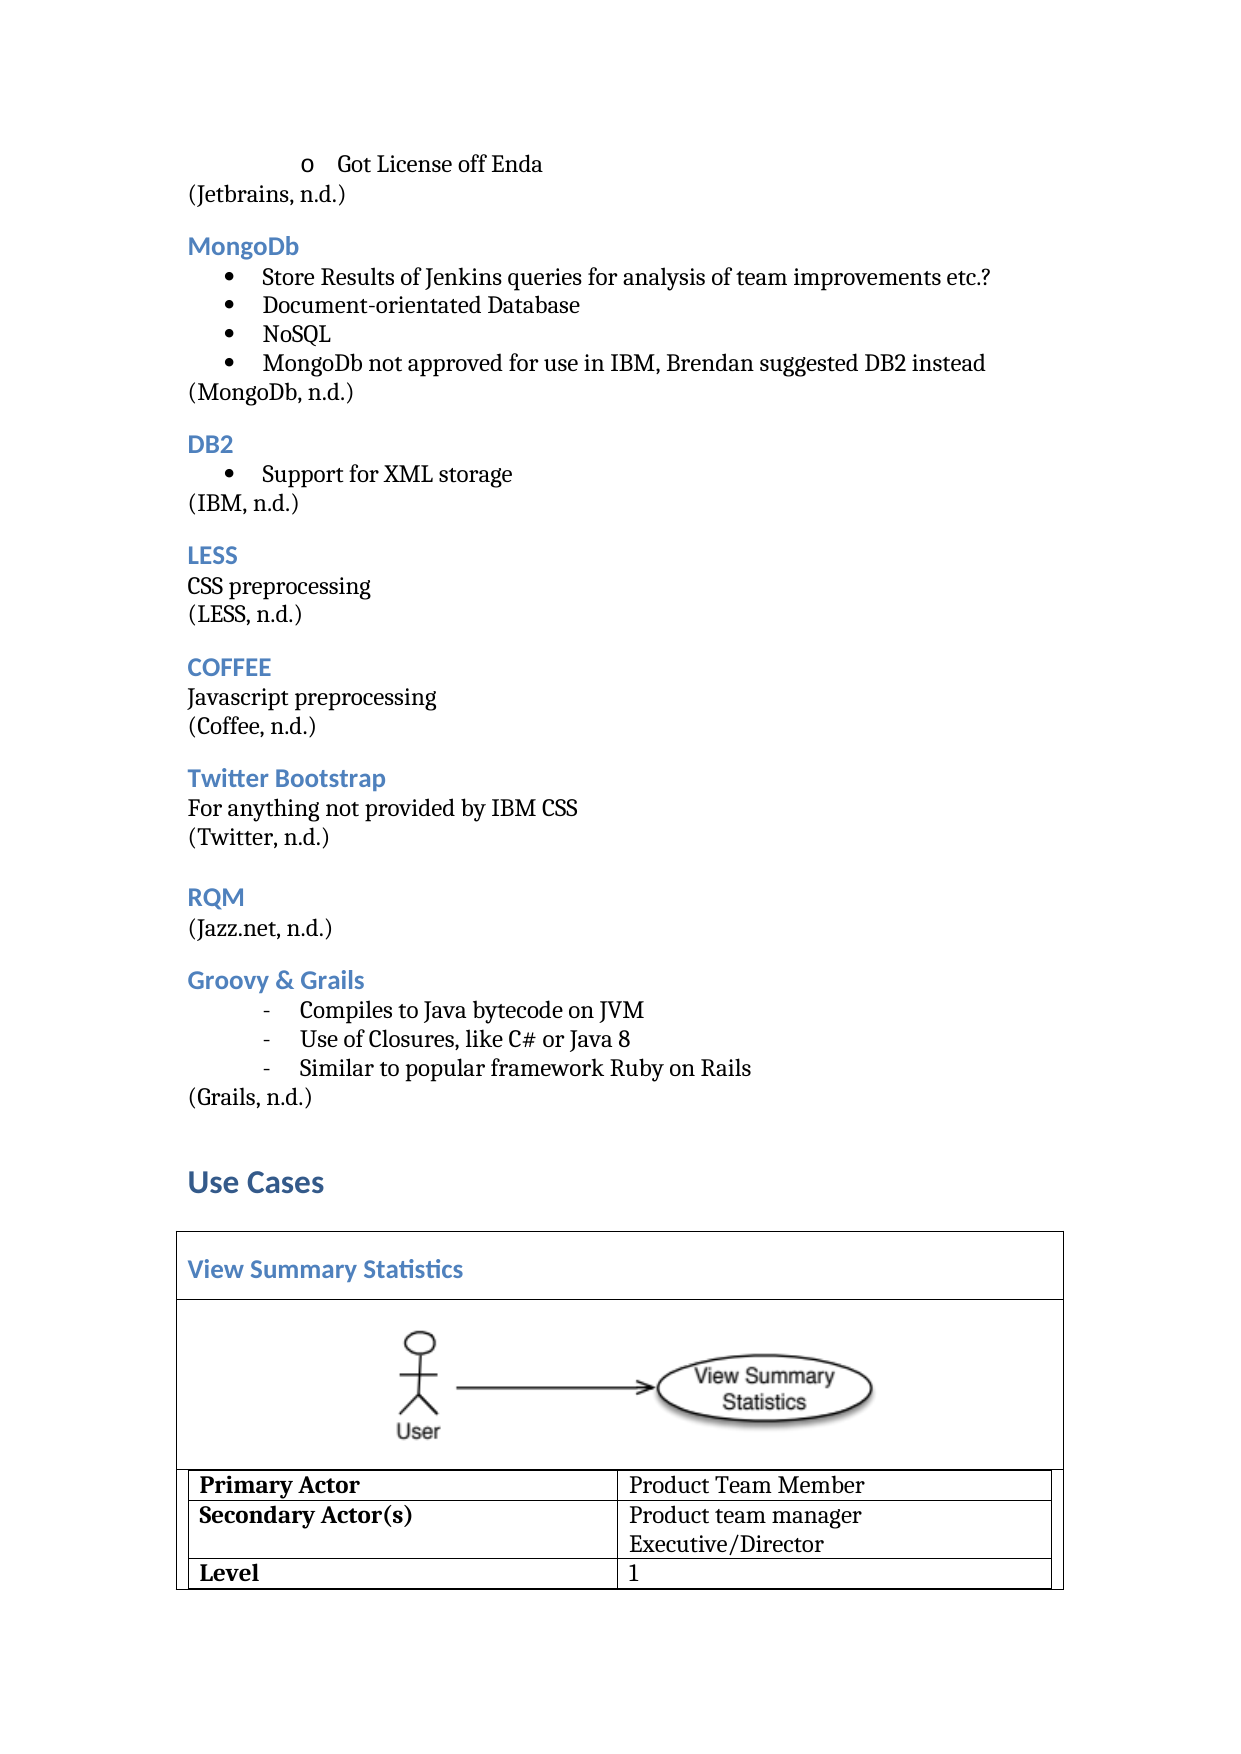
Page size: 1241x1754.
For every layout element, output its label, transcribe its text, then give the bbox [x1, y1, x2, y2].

table_cell [189, 1501, 617, 1558]
table_cell [189, 1471, 617, 1500]
table_cell [618, 1471, 1051, 1500]
text CSS preprocessing [187, 572, 1053, 600]
subtitle COFFEE [187, 650, 1053, 683]
list Use of Closures, like C# or Java 8 [262, 1025, 1053, 1054]
subtitle DB2 [187, 427, 1053, 460]
list MongoDb not approved for use in IBM, Brendan suggested DB2 instead [225, 349, 1053, 378]
subtitle MongoDb [187, 229, 1053, 263]
table_cell [177, 1300, 1063, 1469]
list Got License off Enda [300, 150, 1053, 180]
table_cell [1052, 1470, 1063, 1589]
table_cell [177, 1470, 188, 1589]
list Similar to popular framework Ruby on Rails [262, 1054, 1053, 1082]
table_header View Summary Statistics [177, 1232, 1063, 1299]
list Compiles to Java bytecode on JVM [262, 996, 1053, 1025]
subtitle Groovy & Grails [187, 963, 1053, 996]
subtitle LESS [187, 538, 1053, 572]
table_cell [189, 1559, 617, 1588]
text RQM [187, 881, 1053, 942]
list NoSQL [225, 320, 1053, 349]
text Javascript preprocessing [187, 683, 1053, 712]
table_cell [618, 1559, 1051, 1588]
list Store Results of Jenkins queries for analysis of team improvements etc.? [225, 263, 1053, 291]
subtitle Twitter Bootstrap [187, 761, 1053, 794]
list Support for XML storage [225, 460, 1053, 489]
subtitle Use Cases [187, 1161, 1053, 1202]
table_cell [618, 1501, 1051, 1558]
text For anything not provided by IBM CSS [187, 794, 1053, 823]
list Document-orientated Database [225, 291, 1053, 320]
